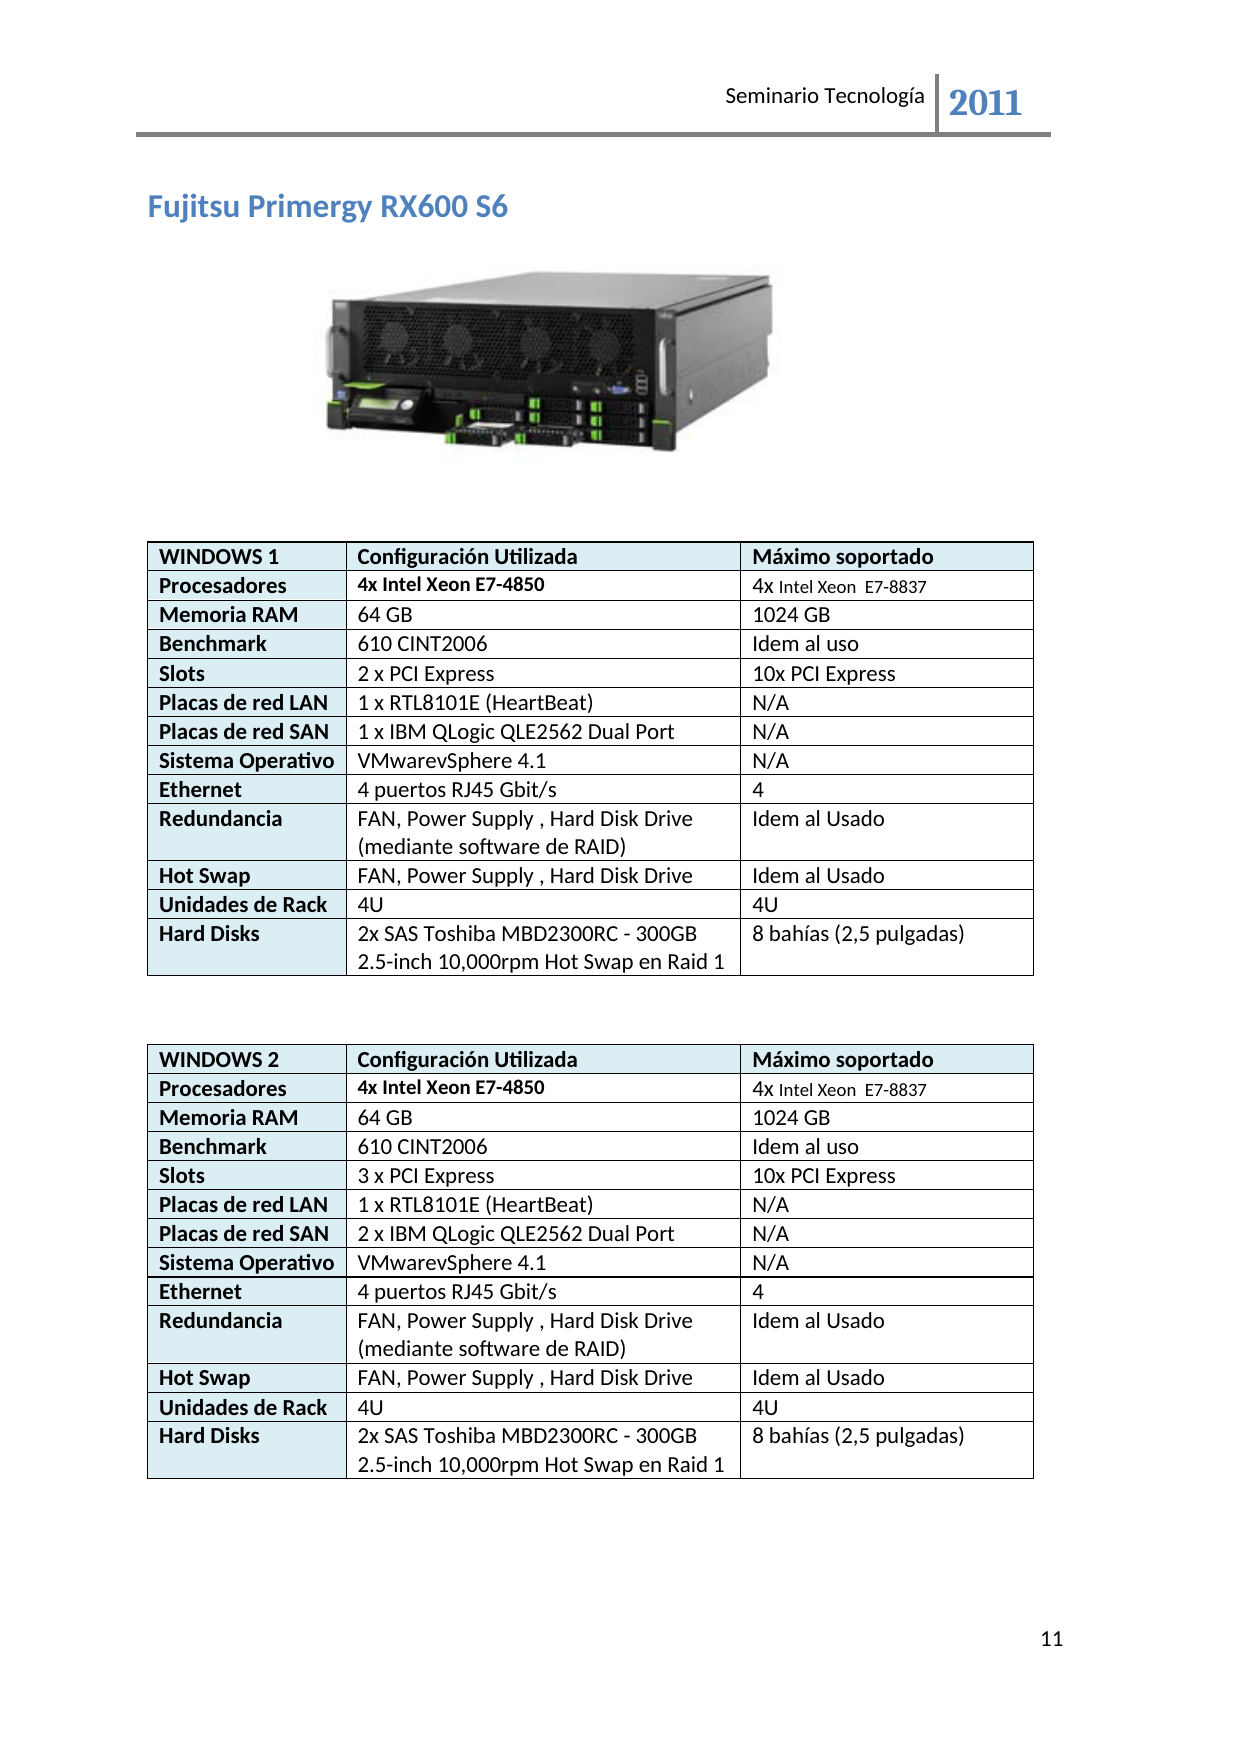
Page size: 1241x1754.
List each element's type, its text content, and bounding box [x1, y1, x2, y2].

table_cell Idem al Usado [741, 1306, 1033, 1362]
table_header WINDOWS 2 [148, 1045, 346, 1073]
table_cell Memoria RAM [148, 601, 346, 628]
table_cell 4x Intel Xeon E7-8837 [741, 1074, 1033, 1102]
table_cell N/A [741, 1219, 1033, 1247]
table_cell Redundancia [148, 1306, 346, 1362]
table_cell Idem al Usado [741, 804, 1033, 860]
table_cell 64 GB [347, 601, 740, 628]
table_cell Placas de red LAN [148, 1190, 346, 1218]
table_cell 1 x IBM QLogic QLE2562 Dual Port [347, 717, 740, 745]
table_cell Ethernet [148, 775, 346, 803]
table_header Máximo soportado [741, 1045, 1033, 1073]
table_cell 4U [347, 890, 740, 918]
table_cell 4 [741, 775, 1033, 803]
table_header WINDOWS 1 [148, 543, 346, 570]
table_cell 610 CINT2006 [347, 630, 740, 658]
table_cell Hard Disks [148, 1422, 346, 1478]
table_cell 610 CINT2006 [347, 1132, 740, 1160]
table_cell Unidades de Rack [148, 1393, 346, 1421]
table_cell FAN, Power Supply , Hard Disk Drive [347, 1364, 740, 1392]
table_cell 1 x RTL8101E (HeartBeat) [347, 688, 740, 716]
table_cell 4 [741, 1278, 1033, 1305]
table_cell Idem al Usado [741, 1364, 1033, 1392]
table_cell FAN, Power Supply , Hard Disk Drive [347, 861, 740, 889]
table_cell 4x Intel Xeon E7-4850 [347, 1074, 740, 1102]
table_cell Idem al uso [741, 1132, 1033, 1160]
table_cell 8 bahías (2,5 pulgadas) [741, 1422, 1033, 1478]
table_cell Hot Swap [148, 861, 346, 889]
table_cell 4 puertos RJ45 Gbit/s [347, 1278, 740, 1305]
table_cell N/A [741, 1190, 1033, 1218]
table_cell Hard Disks [148, 919, 346, 975]
table_cell Idem al uso [741, 630, 1033, 658]
table_cell Placas de red SAN [148, 717, 346, 745]
table_cell 1024 GB [741, 1103, 1033, 1131]
subtitle Fujitsu Primergy RX600 S6 [148, 186, 1063, 226]
table_cell Unidades de Rack [148, 890, 346, 918]
table_cell Redundancia [148, 804, 346, 860]
table_cell Sistema Operativo [148, 746, 346, 774]
table_cell 4U [741, 890, 1033, 918]
table_cell Benchmark [148, 630, 346, 658]
table_cell 4 puertos RJ45 Gbit/s [347, 775, 740, 803]
table_cell 4U [741, 1393, 1033, 1421]
table_cell 4x Intel Xeon E7-4850 [347, 571, 740, 599]
table_cell Placas de red LAN [148, 688, 346, 716]
table_cell 8 bahías (2,5 pulgadas) [741, 919, 1033, 975]
table_cell N/A [741, 717, 1033, 745]
table_cell 3 x PCI Express [347, 1161, 740, 1189]
table_cell N/A [741, 688, 1033, 716]
table_cell N/A [741, 746, 1033, 774]
table_cell Sistema Operativo [148, 1248, 346, 1276]
table_cell Placas de red SAN [148, 1219, 346, 1247]
table_cell 2 x PCI Express [347, 659, 740, 687]
table_cell Idem al Usado [741, 861, 1033, 889]
table_cell Benchmark [148, 1132, 346, 1160]
table_cell 10x PCI Express [741, 1161, 1033, 1189]
table_header Configuración Utilizada [347, 1045, 740, 1073]
table_cell 4U [347, 1393, 740, 1421]
table_header Máximo soportado [741, 543, 1033, 570]
table_cell 2x SAS Toshiba MBD2300RC - 300GB 2.5-inch 10,000rpm Hot Swap en Raid 1 [347, 1422, 740, 1478]
table_cell Procesadores [148, 571, 346, 599]
table_cell Procesadores [148, 1074, 346, 1102]
table_cell FAN, Power Supply , Hard Disk Drive (mediante software de RAID) [347, 804, 740, 860]
table_cell 10x PCI Express [741, 659, 1033, 687]
table_cell 2 x IBM QLogic QLE2562 Dual Port [347, 1219, 740, 1247]
table_cell Memoria RAM [148, 1103, 346, 1131]
table_cell FAN, Power Supply , Hard Disk Drive (mediante software de RAID) [347, 1306, 740, 1362]
table_cell 4x Intel Xeon E7-8837 [741, 571, 1033, 599]
table_cell 2x SAS Toshiba MBD2300RC - 300GB 2.5-inch 10,000rpm Hot Swap en Raid 1 [347, 919, 740, 975]
table_cell N/A [741, 1248, 1033, 1276]
table_cell VMwarevSphere 4.1 [347, 746, 740, 774]
table_cell VMwarevSphere 4.1 [347, 1248, 740, 1276]
table_cell Slots [148, 1161, 346, 1189]
table_cell 1024 GB [741, 601, 1033, 628]
table_cell Hot Swap [148, 1364, 346, 1392]
table_cell 1 x RTL8101E (HeartBeat) [347, 1190, 740, 1218]
table_header Configuración Utilizada [347, 543, 740, 570]
table_cell Ethernet [148, 1278, 346, 1305]
table_cell Slots [148, 659, 346, 687]
table_cell 64 GB [347, 1103, 740, 1131]
